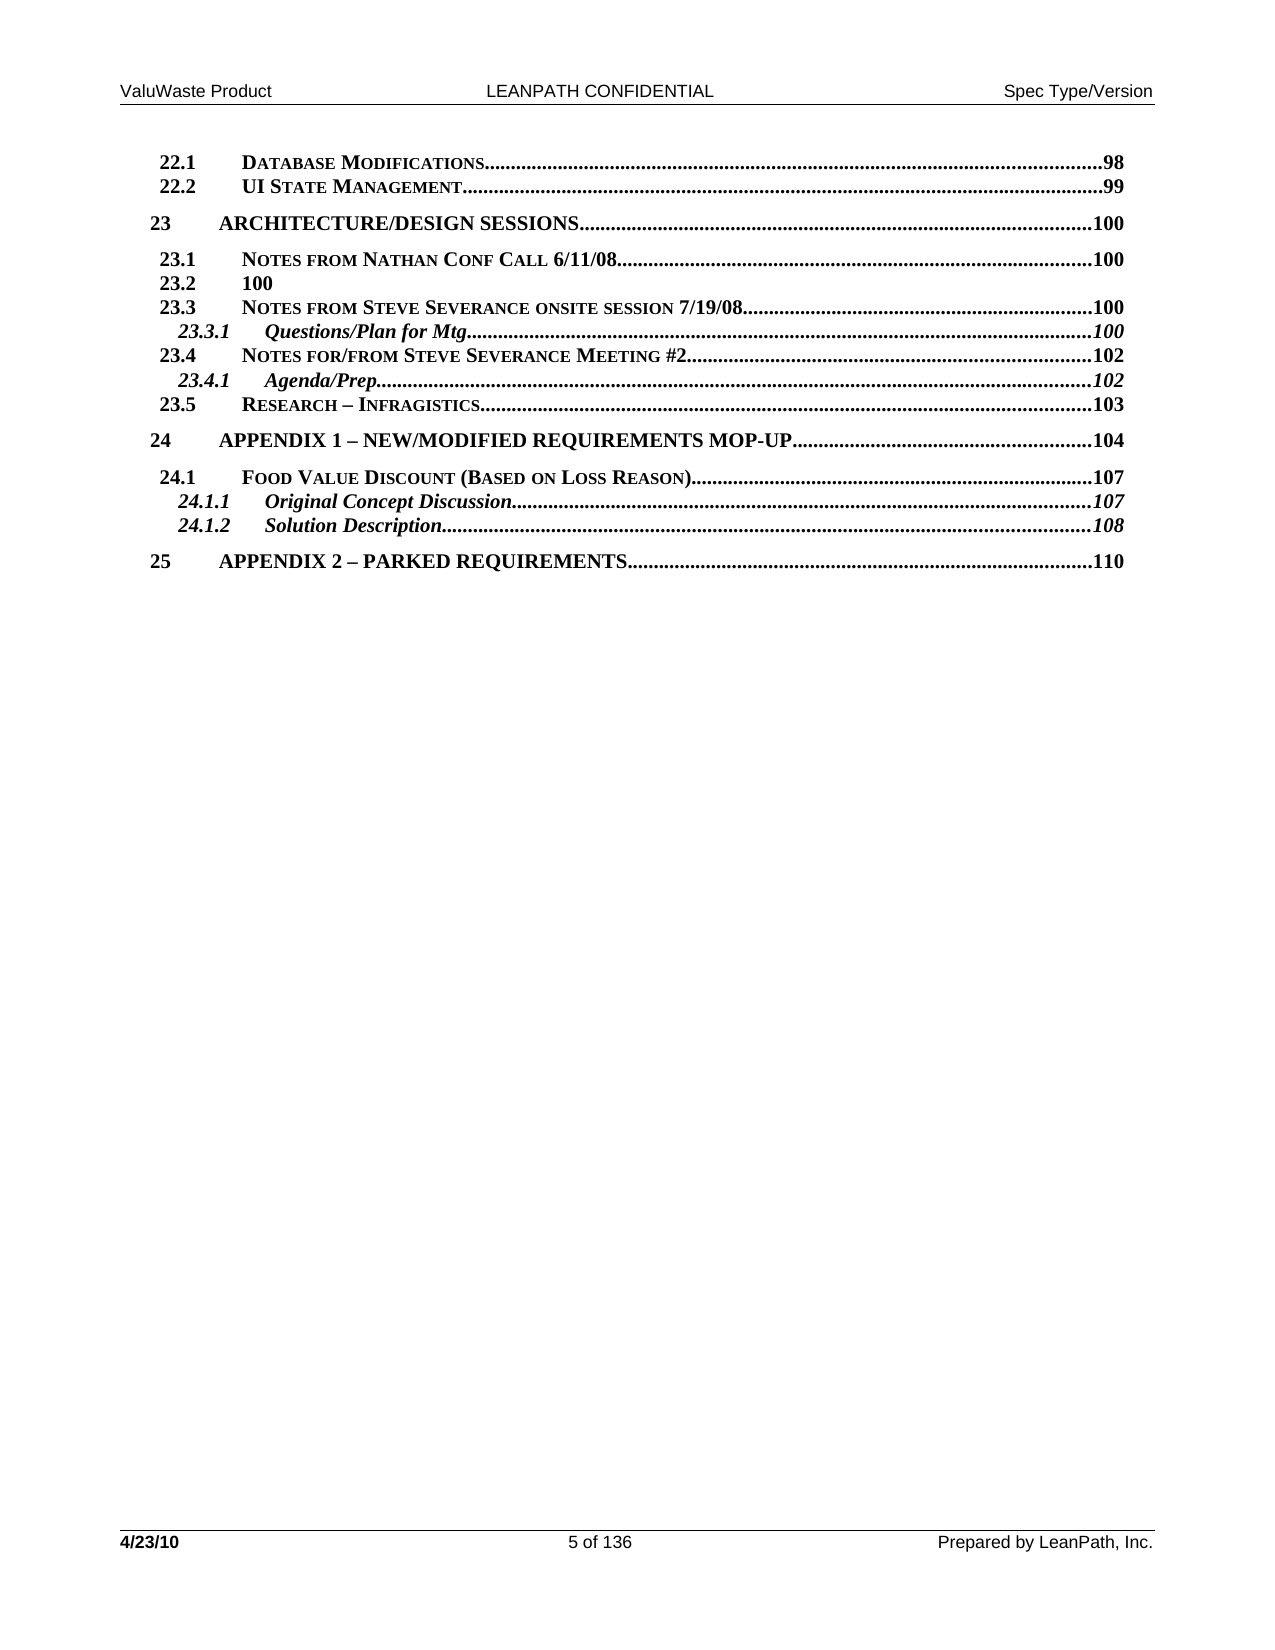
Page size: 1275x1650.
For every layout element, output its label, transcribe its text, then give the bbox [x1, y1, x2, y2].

text 23.1 Notes from Nathan Conf Call 6/11/08 100 [150, 247, 1125, 271]
text 23.4 Notes for/from Steve Severance Meeting #2 102 [150, 343, 1125, 367]
text 24.1 Food Value Discount (Based on Loss Reason) 107 [150, 465, 1125, 489]
text 23.2 100 [150, 271, 1125, 295]
text 23.3.1 Questions/Plan for Mtg 100 [178, 319, 1125, 343]
text 23.3 Notes from Steve Severance onsite session 7/19/08 100 [150, 295, 1125, 319]
text 24 Appendix 1 – New/Modified Requirements Mop-up 104 [150, 428, 1125, 452]
text 24.1.2 Solution Description 108 [178, 513, 1125, 537]
text 23.4.1 Agenda/Prep 102 [178, 367, 1125, 392]
text 22.1 Database Modifications 98 [150, 150, 1125, 174]
text 24.1.1 Original Concept Discussion 107 [178, 489, 1125, 513]
text 23 Architecture/design Sessions 100 [150, 211, 1125, 235]
text 25 Appendix 2 – Parked Requirements 110 [150, 549, 1125, 573]
text 23.5 Research – Infragistics 103 [150, 392, 1125, 416]
text 22.2 UI State Management 99 [150, 174, 1125, 198]
